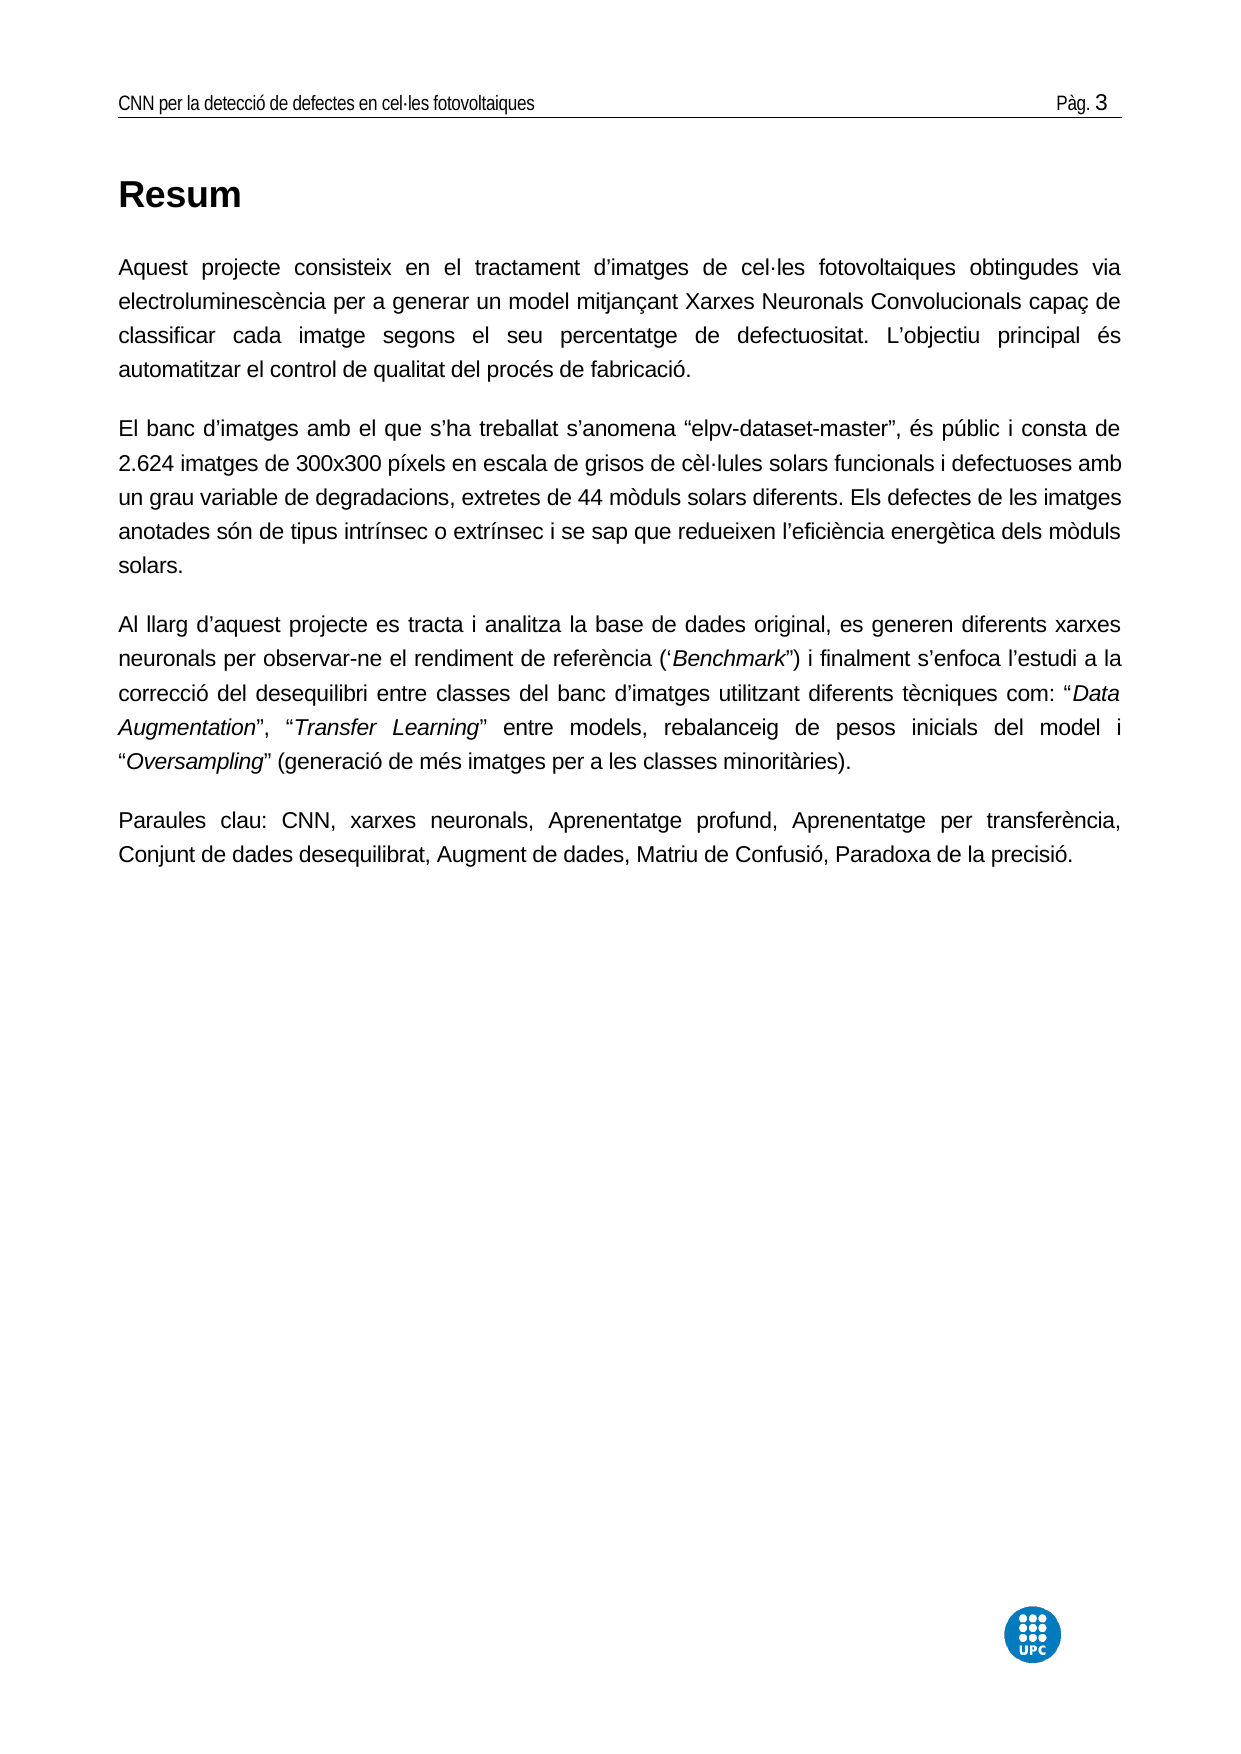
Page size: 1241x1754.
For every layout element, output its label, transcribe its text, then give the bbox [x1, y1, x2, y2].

text Paraules clau: CNN, xarxes neuronals, Aprenentatge profund, Aprenentatge per transferència, Conjunt de dades desequilibrat, Augment de dades, Matriu de Confusió, Paradoxa de la precisió. [118, 807, 1122, 868]
text El banc d’imatges amb el que s’ha treballat s’anomena “elpv-dataset-master”, és públic i consta de 2.624 imatges de 300x300 píxels en escala de grisos de cèl·lules solars funcionals i defectuoses amb un grau variable de degradacions, extretes de 44 mòduls solars diferents. Els defectes de les imatges anotades són de tipus intrínsec o extrínsec i se sap que redueixen l’eficiència energètica dels mòduls solars. [118, 415, 1122, 578]
text Aquest projecte consisteix en el tractament d’imatges de cel·les fotovoltaiques obtingudes via electroluminescència per a generar un model mitjançant Xarxes Neuronals Convolucionals capaç de classificar cada imatge segons el seu percentatge de defectuositat. L’objectiu principal és automatitzar el control de qualitat del procés de fabricació. [118, 254, 1122, 383]
text Al llarg d’aquest projecte es tracta i analitza la base de dades original, es generen diferents xarxes neuronals per observar-ne el rendiment de referència (‘Benchmark”) i finalment s’enfoca l’estudi a la correcció del desequilibri entre classes del banc d’imatges utilitzant diferents tècniques com: “Data Augmentation”, “Transfer Learning” entre models, rebalanceig de pesos inicials del model i “Oversampling” (generació de més imatges per a les classes minoritàries). [118, 611, 1122, 774]
picture [997, 1599, 1068, 1670]
subtitle Resum [118, 173, 1122, 216]
